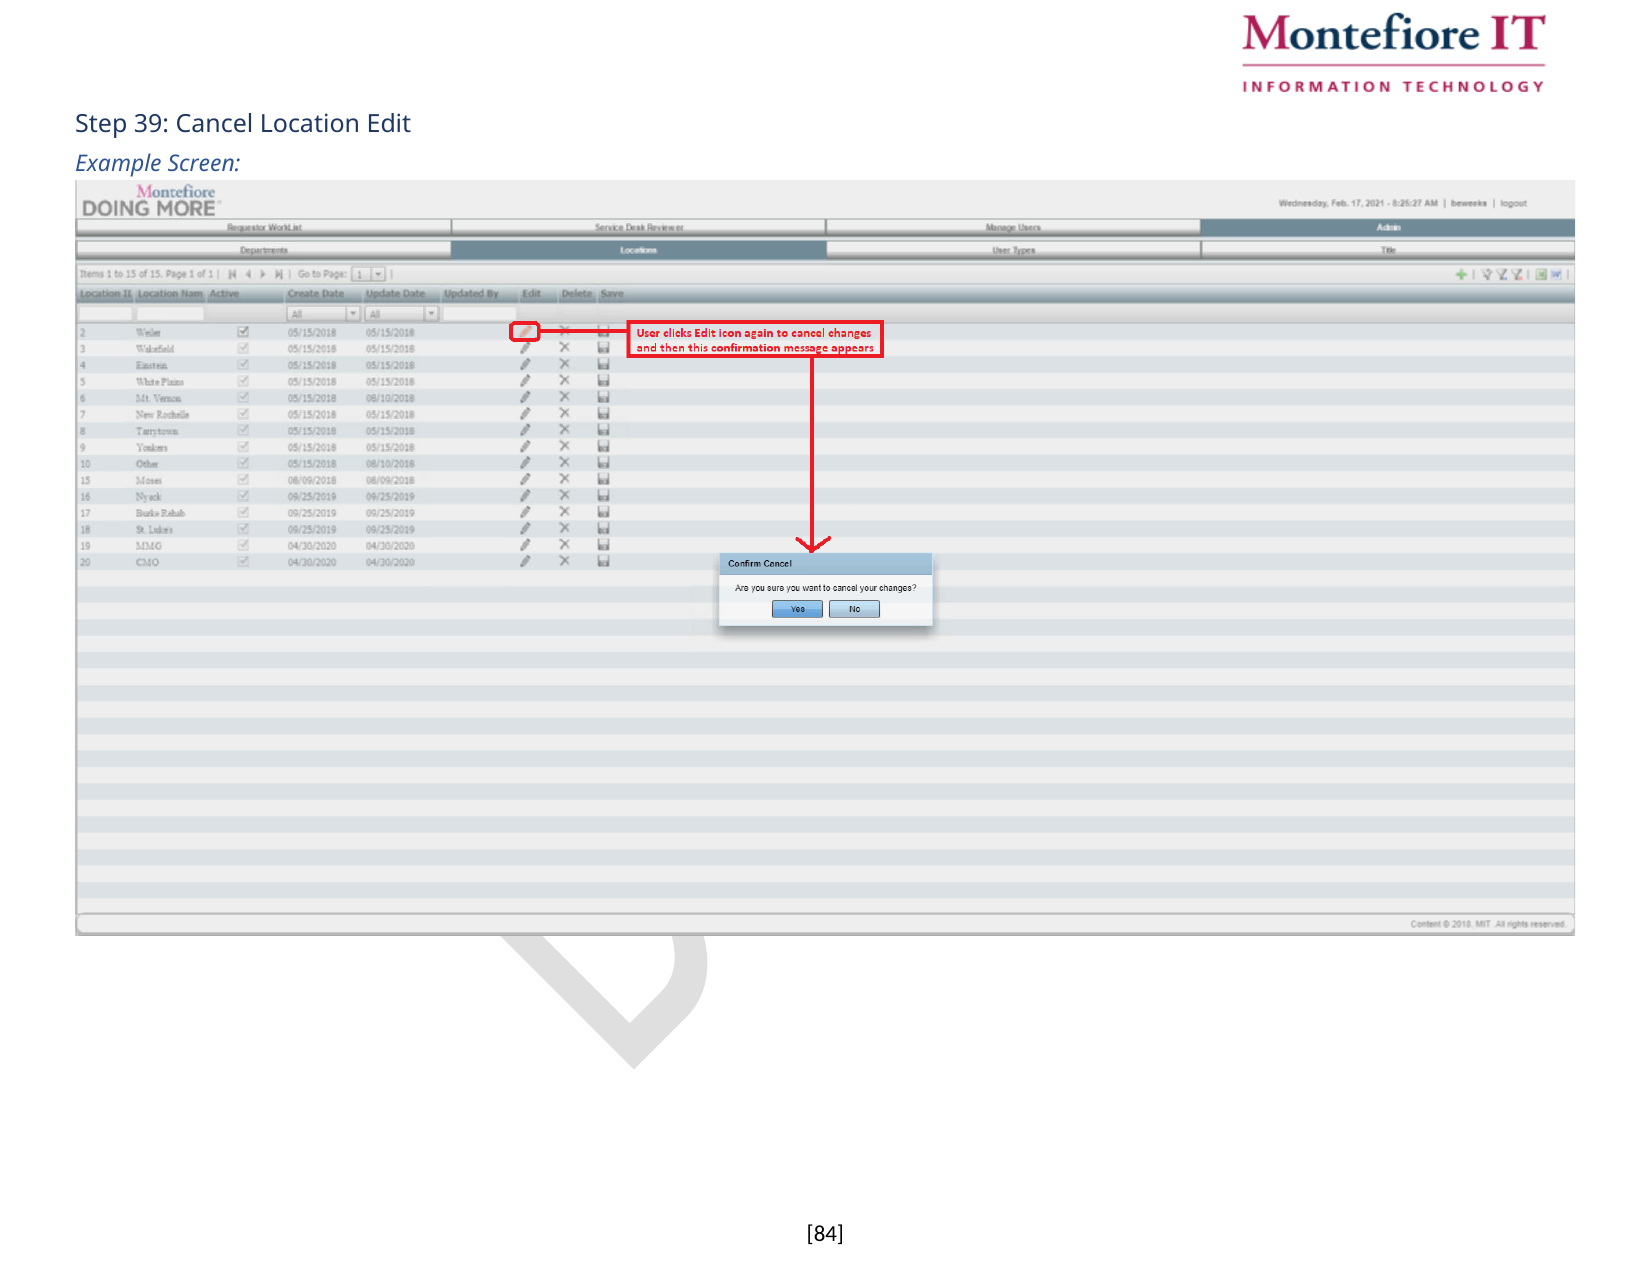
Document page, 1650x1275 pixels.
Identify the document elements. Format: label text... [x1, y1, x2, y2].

subtitle Step 39: Cancel Location Edit [75, 106, 1575, 140]
picture [1214, 0, 1575, 106]
subtitle Example Screen: [75, 147, 1575, 178]
picture [75, 180, 1575, 936]
